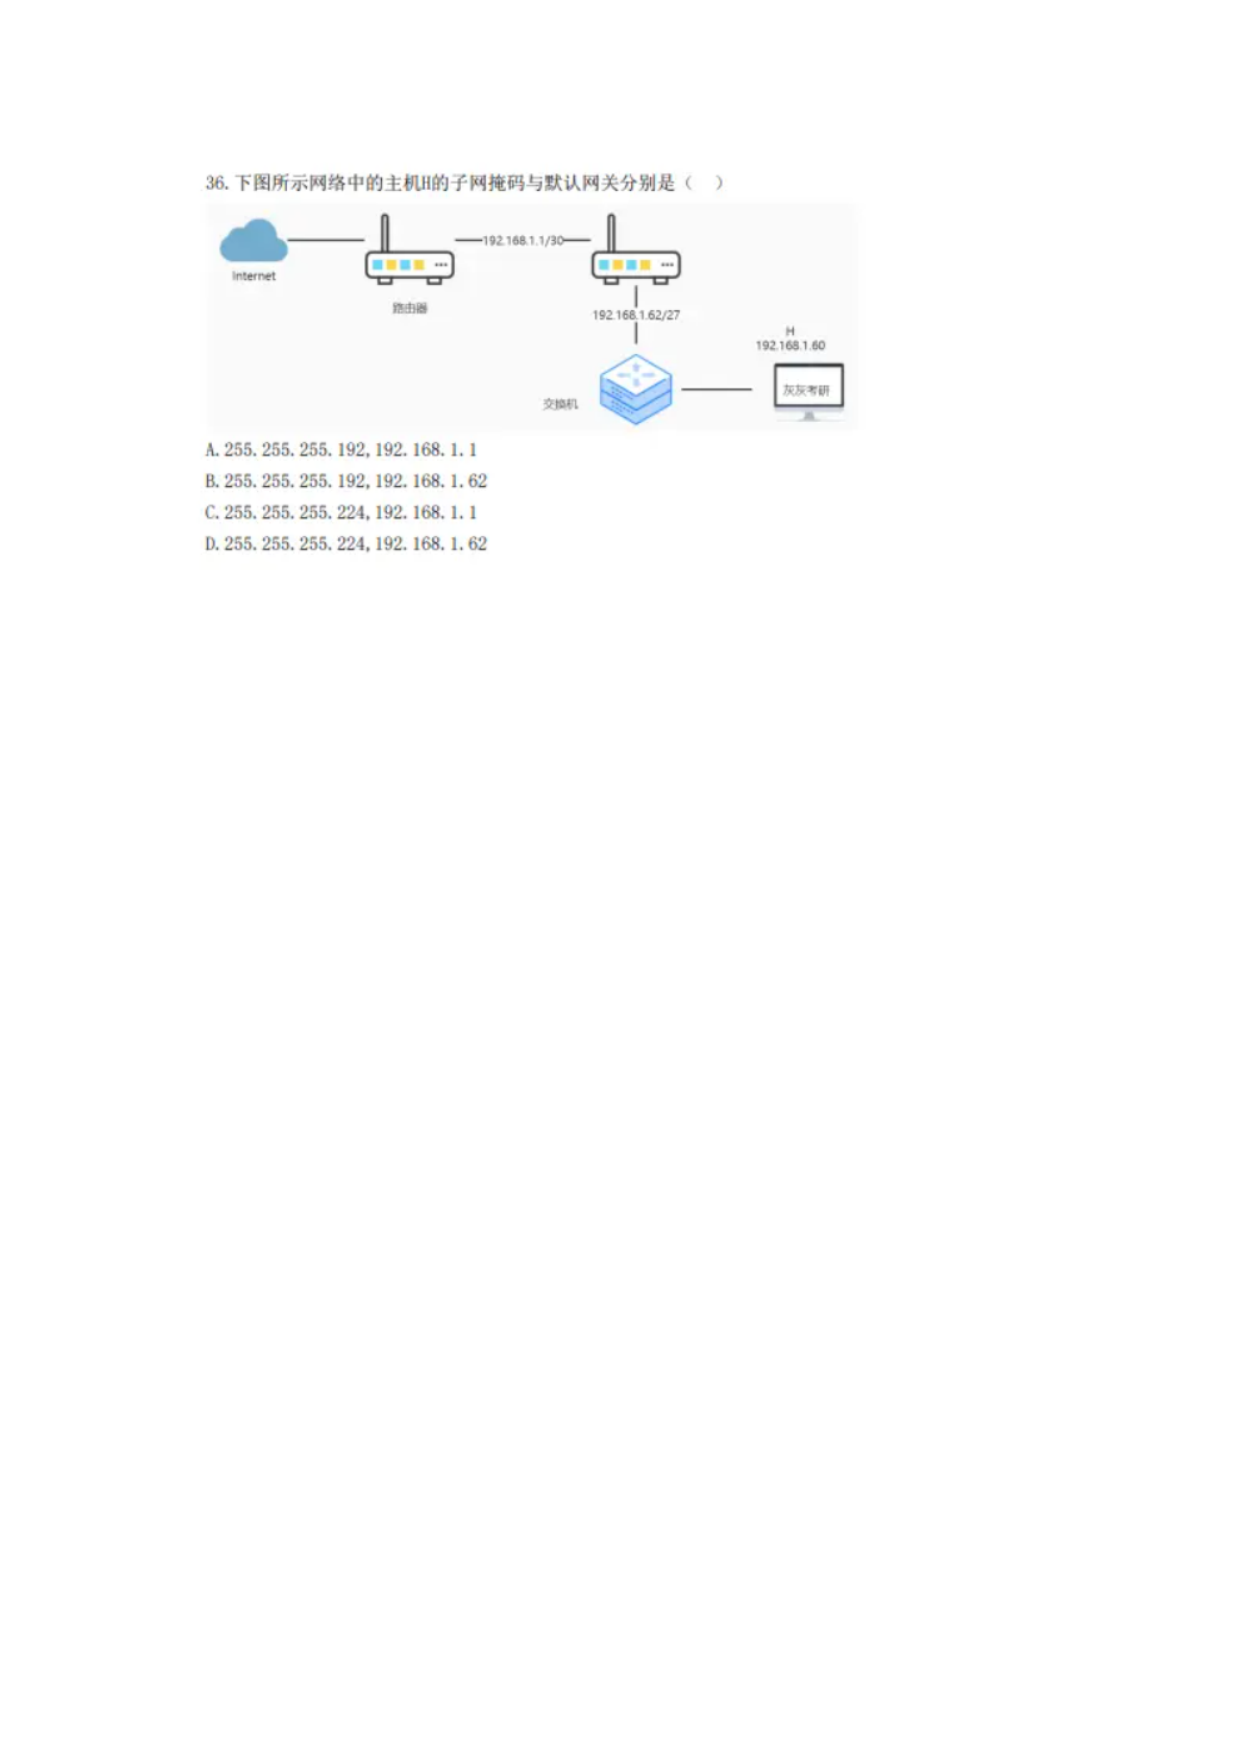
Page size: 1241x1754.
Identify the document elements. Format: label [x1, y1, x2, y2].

picture [187, 162, 894, 570]
